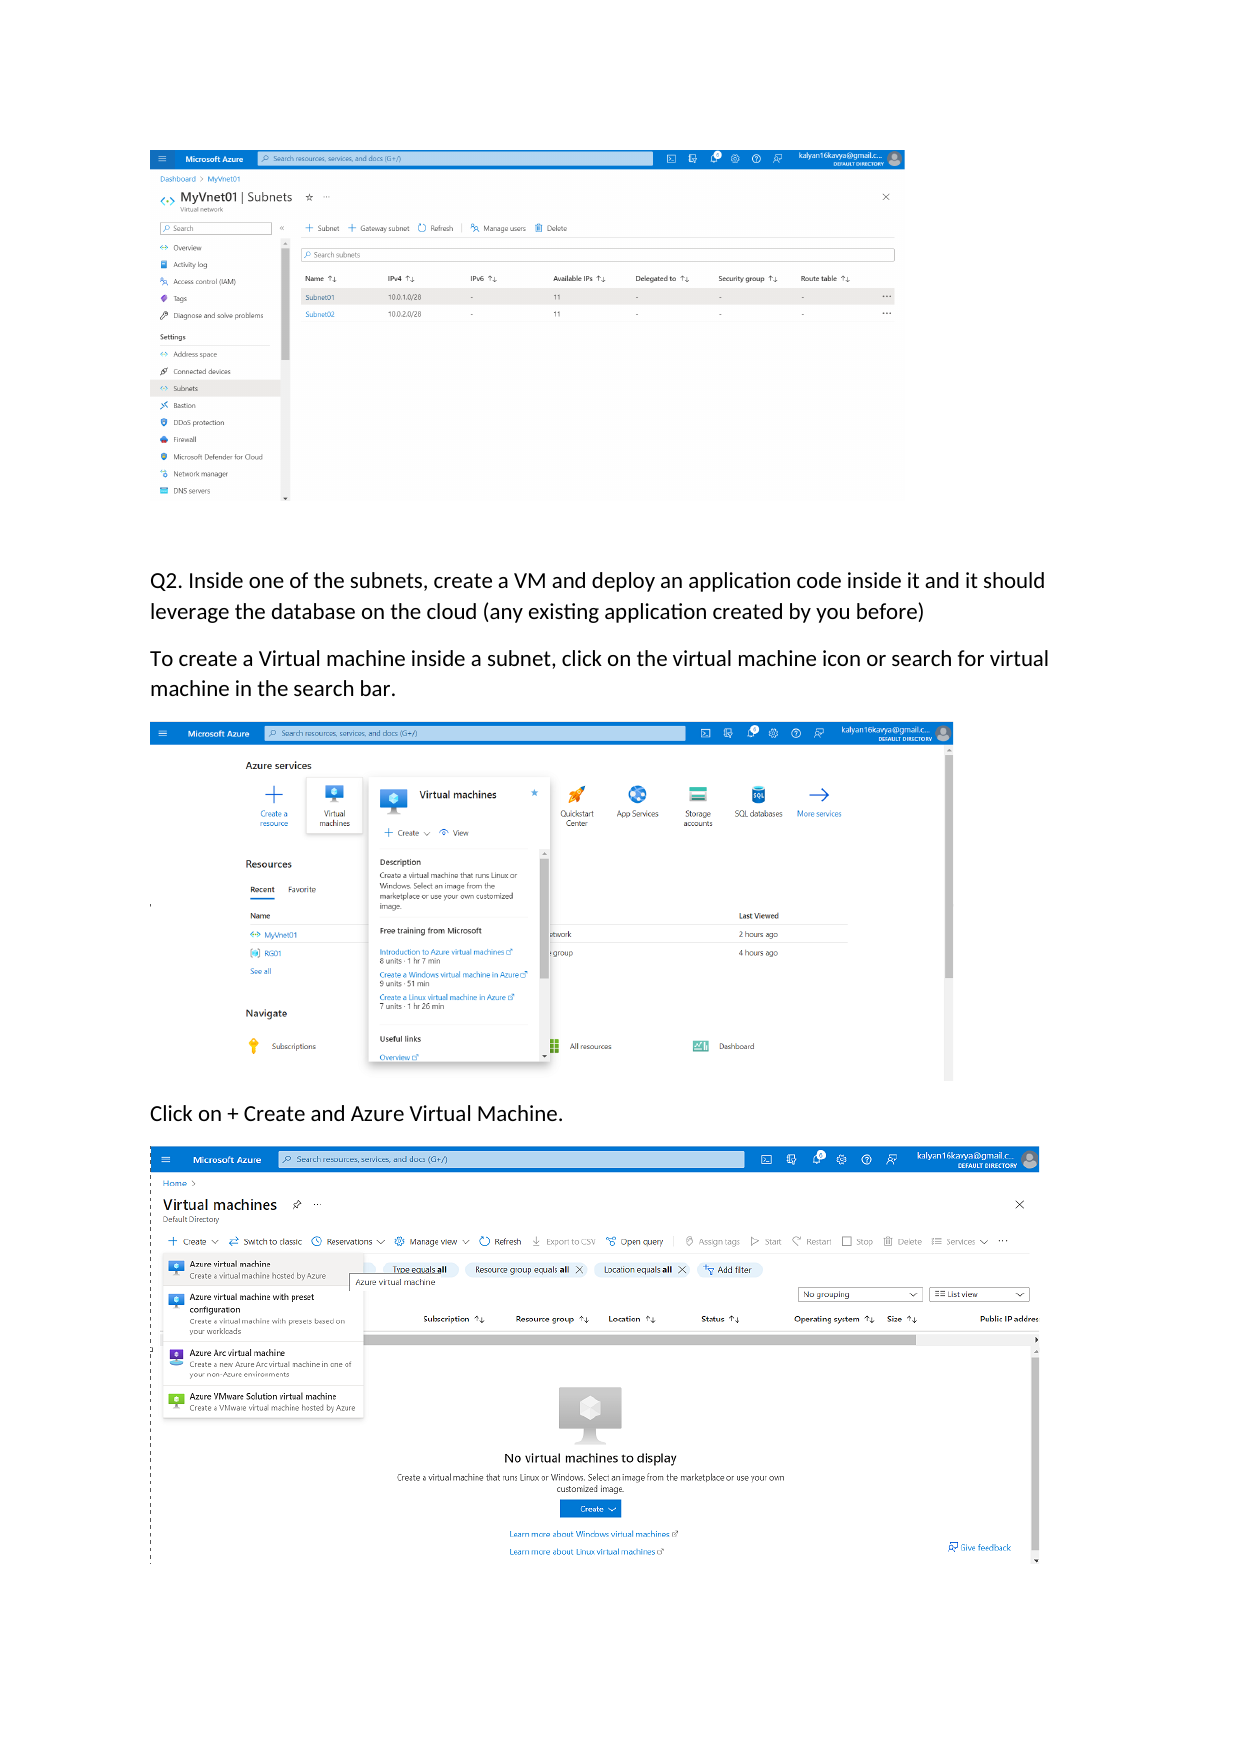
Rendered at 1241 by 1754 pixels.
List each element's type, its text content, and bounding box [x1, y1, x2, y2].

text To create a Virtual machine inside a subnet, click on the virtual machine icon or search for virtual machine in the search bar. [150, 644, 1090, 702]
picture [150, 150, 905, 501]
text Q2. Inside one of the subnets, create a VM and deploy an application code inside it and it should leverage the database on the cloud (any existing application created by you before) [150, 567, 1090, 625]
picture [150, 1146, 1040, 1564]
picture [150, 720, 954, 1081]
text Click on + Create and Azure Virtual Machine. [150, 1099, 1090, 1127]
